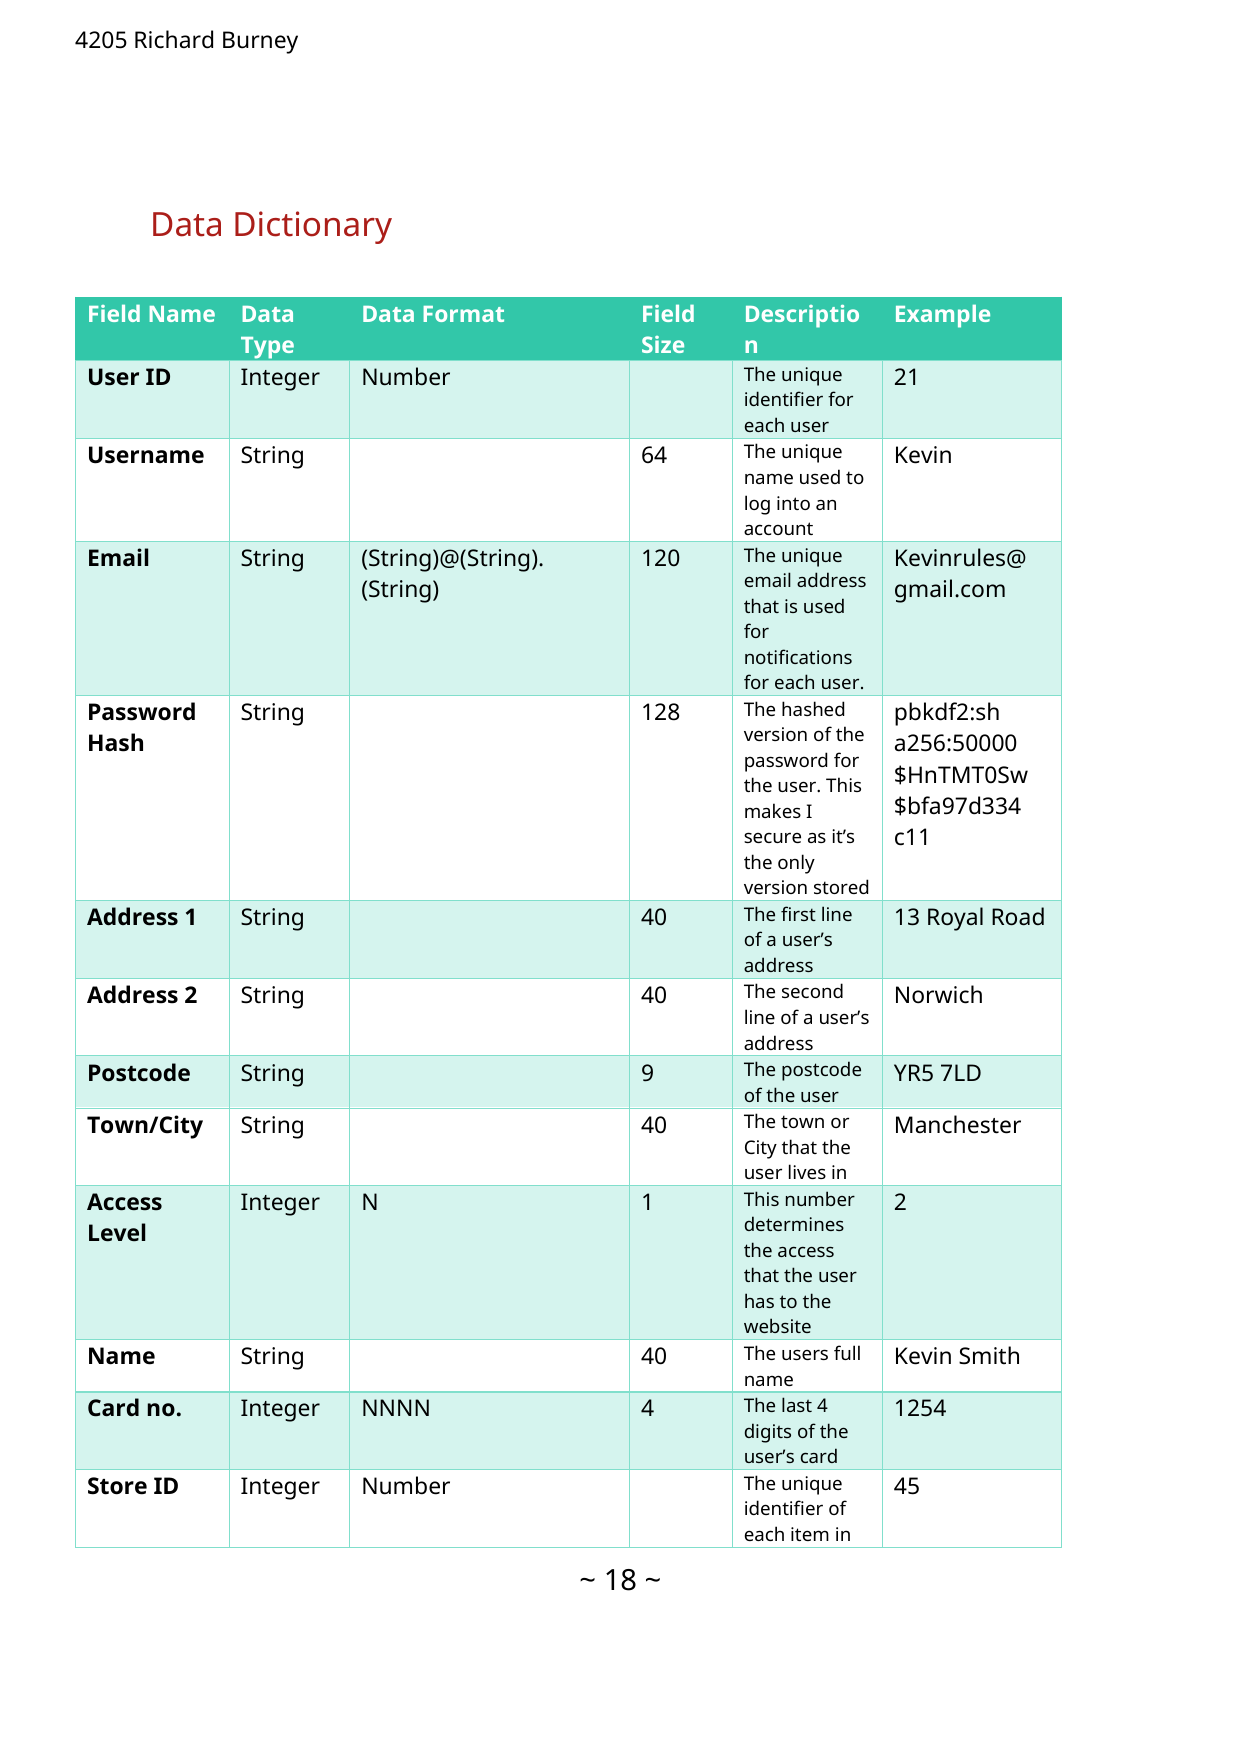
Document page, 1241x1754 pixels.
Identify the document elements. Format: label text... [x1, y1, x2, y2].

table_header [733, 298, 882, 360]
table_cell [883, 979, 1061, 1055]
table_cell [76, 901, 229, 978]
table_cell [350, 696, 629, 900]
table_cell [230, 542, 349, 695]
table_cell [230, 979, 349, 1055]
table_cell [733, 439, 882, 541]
subtitle Data Dictionary [75, 201, 1165, 246]
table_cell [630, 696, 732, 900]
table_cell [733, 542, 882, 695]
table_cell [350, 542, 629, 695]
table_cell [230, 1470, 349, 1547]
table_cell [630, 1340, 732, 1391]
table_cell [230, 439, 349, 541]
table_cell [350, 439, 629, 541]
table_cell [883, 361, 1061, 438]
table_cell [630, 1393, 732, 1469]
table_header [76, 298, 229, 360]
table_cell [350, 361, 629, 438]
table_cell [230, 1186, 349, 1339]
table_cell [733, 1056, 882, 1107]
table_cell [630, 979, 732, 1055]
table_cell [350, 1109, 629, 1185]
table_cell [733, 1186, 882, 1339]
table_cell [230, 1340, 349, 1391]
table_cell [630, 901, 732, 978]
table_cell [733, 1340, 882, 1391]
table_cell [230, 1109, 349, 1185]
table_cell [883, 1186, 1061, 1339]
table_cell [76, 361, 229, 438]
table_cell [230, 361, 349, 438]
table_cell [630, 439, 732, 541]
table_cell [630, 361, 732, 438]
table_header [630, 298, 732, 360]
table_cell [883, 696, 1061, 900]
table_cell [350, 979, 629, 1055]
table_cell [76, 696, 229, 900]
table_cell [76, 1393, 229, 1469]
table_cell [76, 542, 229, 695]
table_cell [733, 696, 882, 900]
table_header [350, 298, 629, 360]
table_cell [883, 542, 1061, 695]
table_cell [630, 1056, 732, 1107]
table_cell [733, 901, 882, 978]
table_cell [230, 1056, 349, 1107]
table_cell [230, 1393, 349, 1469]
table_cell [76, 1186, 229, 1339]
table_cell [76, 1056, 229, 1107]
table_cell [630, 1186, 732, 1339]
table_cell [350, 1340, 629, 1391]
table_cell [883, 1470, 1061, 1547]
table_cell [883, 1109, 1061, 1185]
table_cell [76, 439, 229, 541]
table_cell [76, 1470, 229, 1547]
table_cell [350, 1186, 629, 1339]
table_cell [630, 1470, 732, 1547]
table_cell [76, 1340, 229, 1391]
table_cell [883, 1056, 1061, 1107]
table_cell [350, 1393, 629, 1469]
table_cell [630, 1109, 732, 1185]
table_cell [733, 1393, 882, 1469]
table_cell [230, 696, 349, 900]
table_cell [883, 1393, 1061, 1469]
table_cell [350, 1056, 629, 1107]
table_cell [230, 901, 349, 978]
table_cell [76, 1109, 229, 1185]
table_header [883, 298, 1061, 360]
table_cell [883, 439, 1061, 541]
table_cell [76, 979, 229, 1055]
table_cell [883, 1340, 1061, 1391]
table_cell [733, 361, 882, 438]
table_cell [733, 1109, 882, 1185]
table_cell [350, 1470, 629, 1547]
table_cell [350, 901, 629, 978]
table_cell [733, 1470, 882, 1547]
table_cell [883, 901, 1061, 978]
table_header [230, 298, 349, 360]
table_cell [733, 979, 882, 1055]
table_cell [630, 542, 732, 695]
